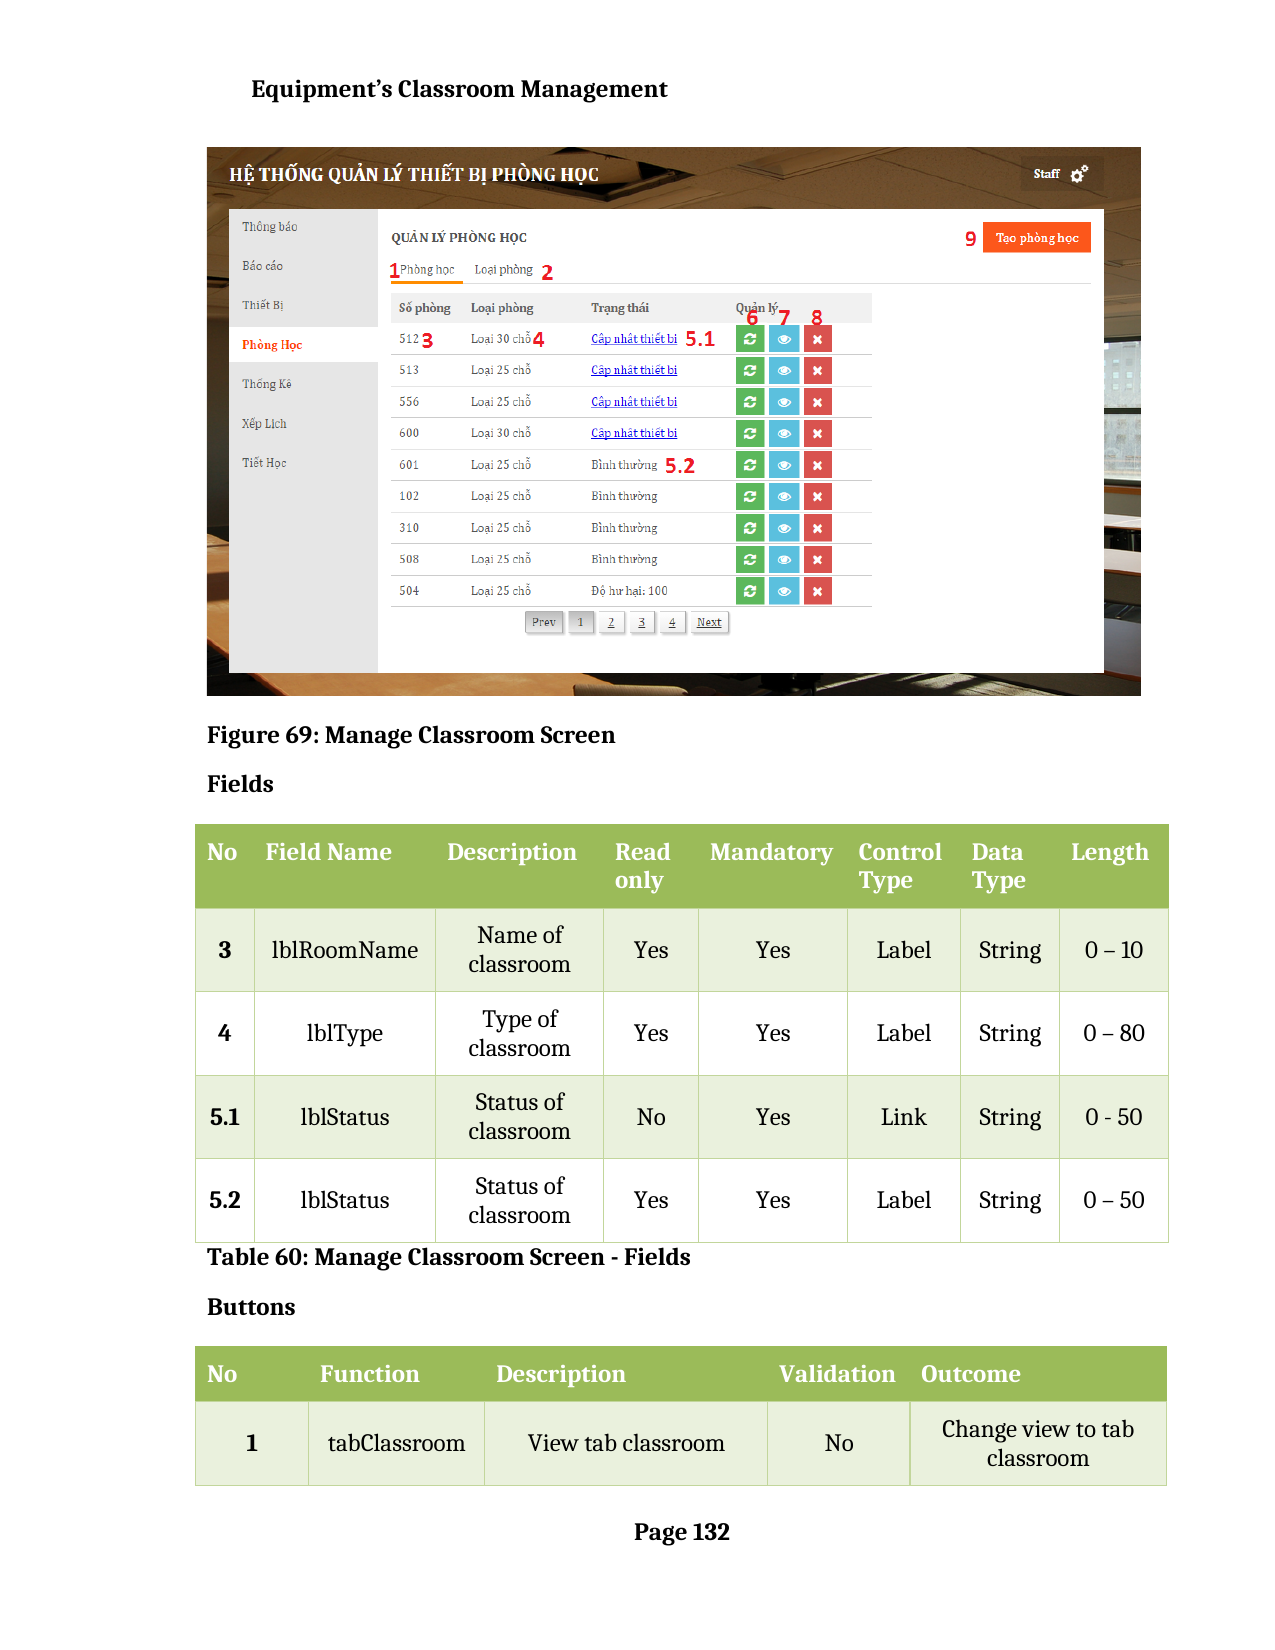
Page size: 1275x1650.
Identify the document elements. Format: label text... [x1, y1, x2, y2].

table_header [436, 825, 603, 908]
picture [206, 147, 1141, 696]
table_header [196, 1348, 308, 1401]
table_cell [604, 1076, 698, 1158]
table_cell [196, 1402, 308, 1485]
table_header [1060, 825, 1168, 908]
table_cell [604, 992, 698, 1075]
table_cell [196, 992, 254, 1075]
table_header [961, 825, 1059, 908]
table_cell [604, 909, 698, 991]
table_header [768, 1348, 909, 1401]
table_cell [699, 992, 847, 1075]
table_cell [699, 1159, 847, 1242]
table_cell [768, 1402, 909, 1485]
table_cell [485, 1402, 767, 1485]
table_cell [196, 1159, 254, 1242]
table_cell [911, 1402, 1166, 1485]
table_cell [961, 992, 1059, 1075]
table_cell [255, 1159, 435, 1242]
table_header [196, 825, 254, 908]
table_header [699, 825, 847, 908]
text Buttons [207, 1292, 1157, 1321]
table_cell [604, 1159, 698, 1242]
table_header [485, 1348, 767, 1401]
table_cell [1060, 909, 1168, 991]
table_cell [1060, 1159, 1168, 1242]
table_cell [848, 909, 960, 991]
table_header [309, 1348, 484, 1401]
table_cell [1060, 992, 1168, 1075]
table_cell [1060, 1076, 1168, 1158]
text Fields [207, 770, 1157, 799]
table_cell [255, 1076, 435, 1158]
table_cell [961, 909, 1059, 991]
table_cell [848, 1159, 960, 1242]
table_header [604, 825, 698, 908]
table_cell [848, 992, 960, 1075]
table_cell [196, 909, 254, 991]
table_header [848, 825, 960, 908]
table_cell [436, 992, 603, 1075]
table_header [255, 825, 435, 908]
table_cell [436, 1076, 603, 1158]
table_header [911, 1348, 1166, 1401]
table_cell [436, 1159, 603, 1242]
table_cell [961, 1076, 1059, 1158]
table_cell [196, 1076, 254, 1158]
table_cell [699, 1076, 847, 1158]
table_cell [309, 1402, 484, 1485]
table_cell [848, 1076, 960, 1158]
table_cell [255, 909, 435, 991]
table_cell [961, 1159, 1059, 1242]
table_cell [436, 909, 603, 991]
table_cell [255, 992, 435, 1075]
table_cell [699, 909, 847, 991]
